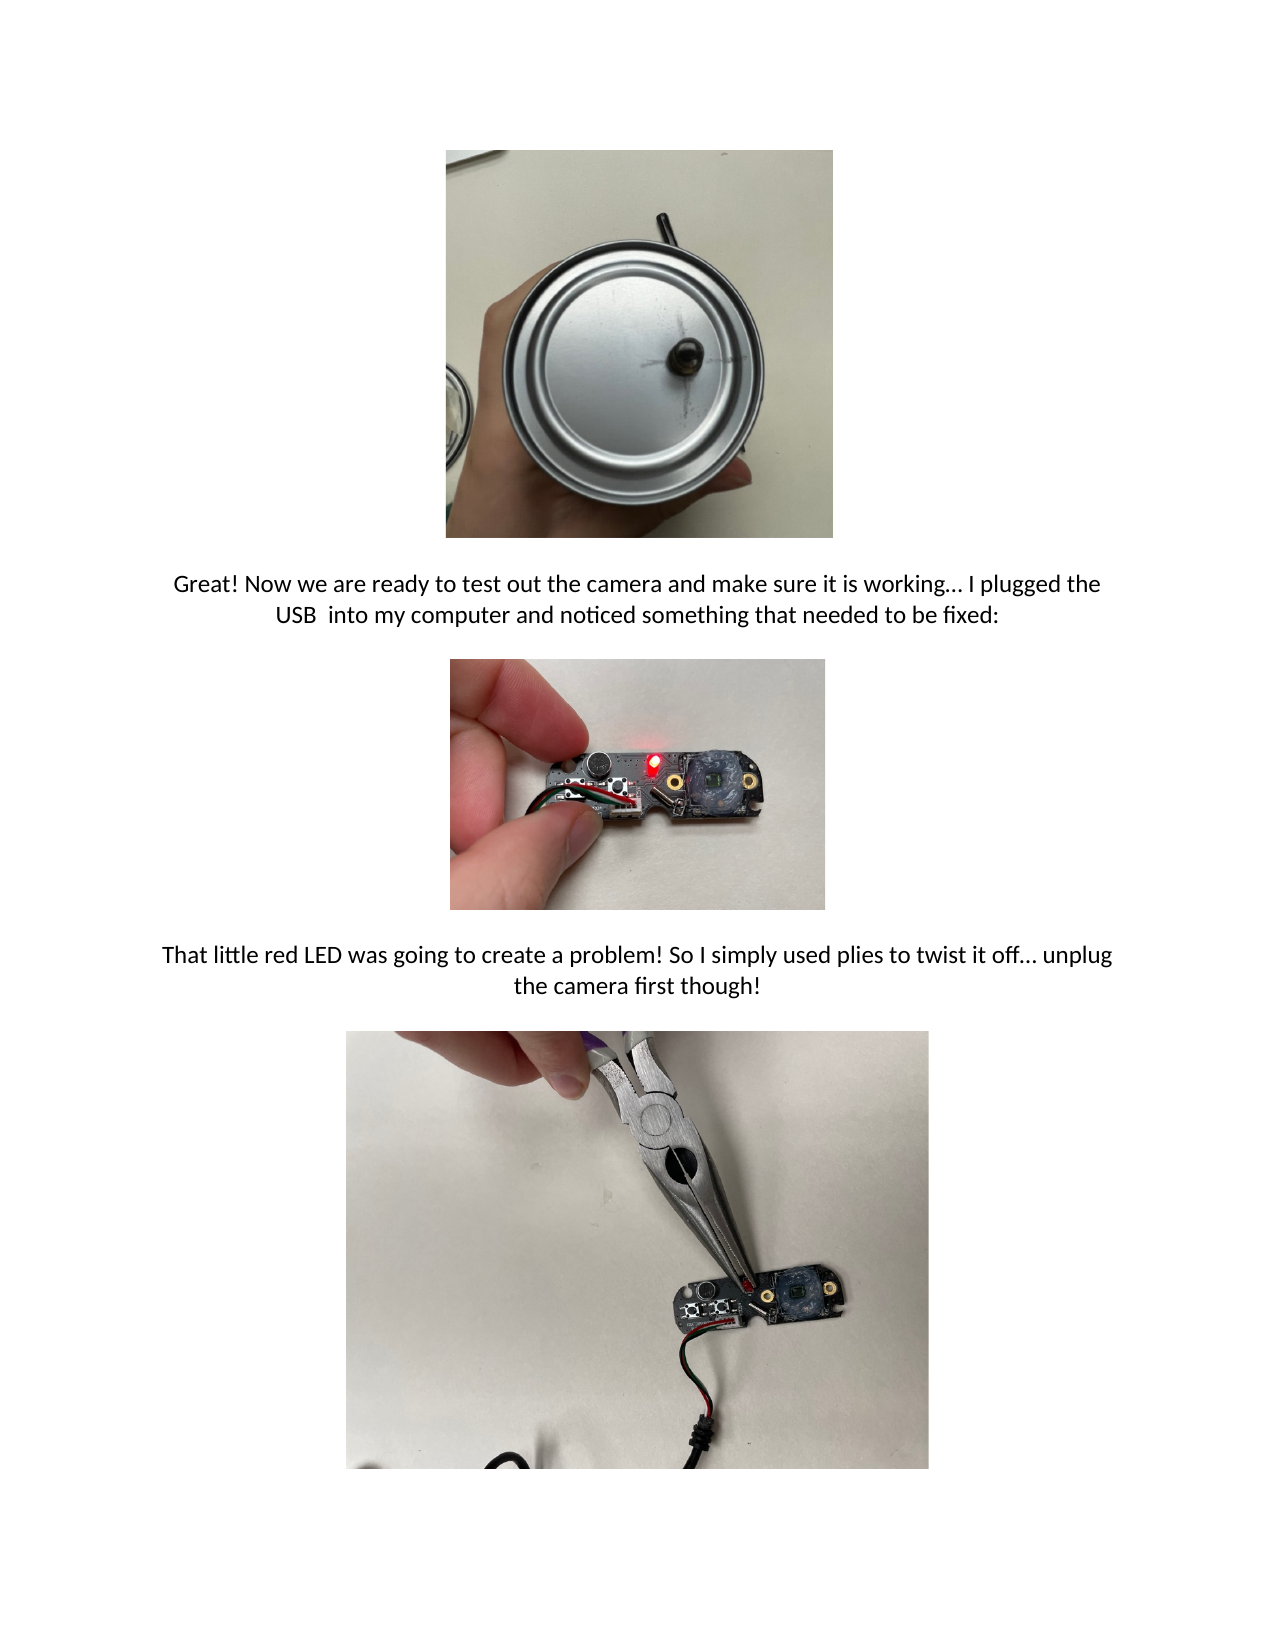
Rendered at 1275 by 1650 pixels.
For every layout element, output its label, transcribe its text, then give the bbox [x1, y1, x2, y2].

picture [450, 659, 826, 910]
picture [346, 1031, 929, 1469]
text Great! Now we are ready to test out the camera and make sure it is working… I plugged the USB into my computer and noticed something that needed to be fixed: [150, 568, 1125, 629]
picture [446, 150, 833, 537]
text That little red LED was going to create a problem! So I simply used plies to twist it off… unplug the camera first though! [150, 940, 1125, 1001]
